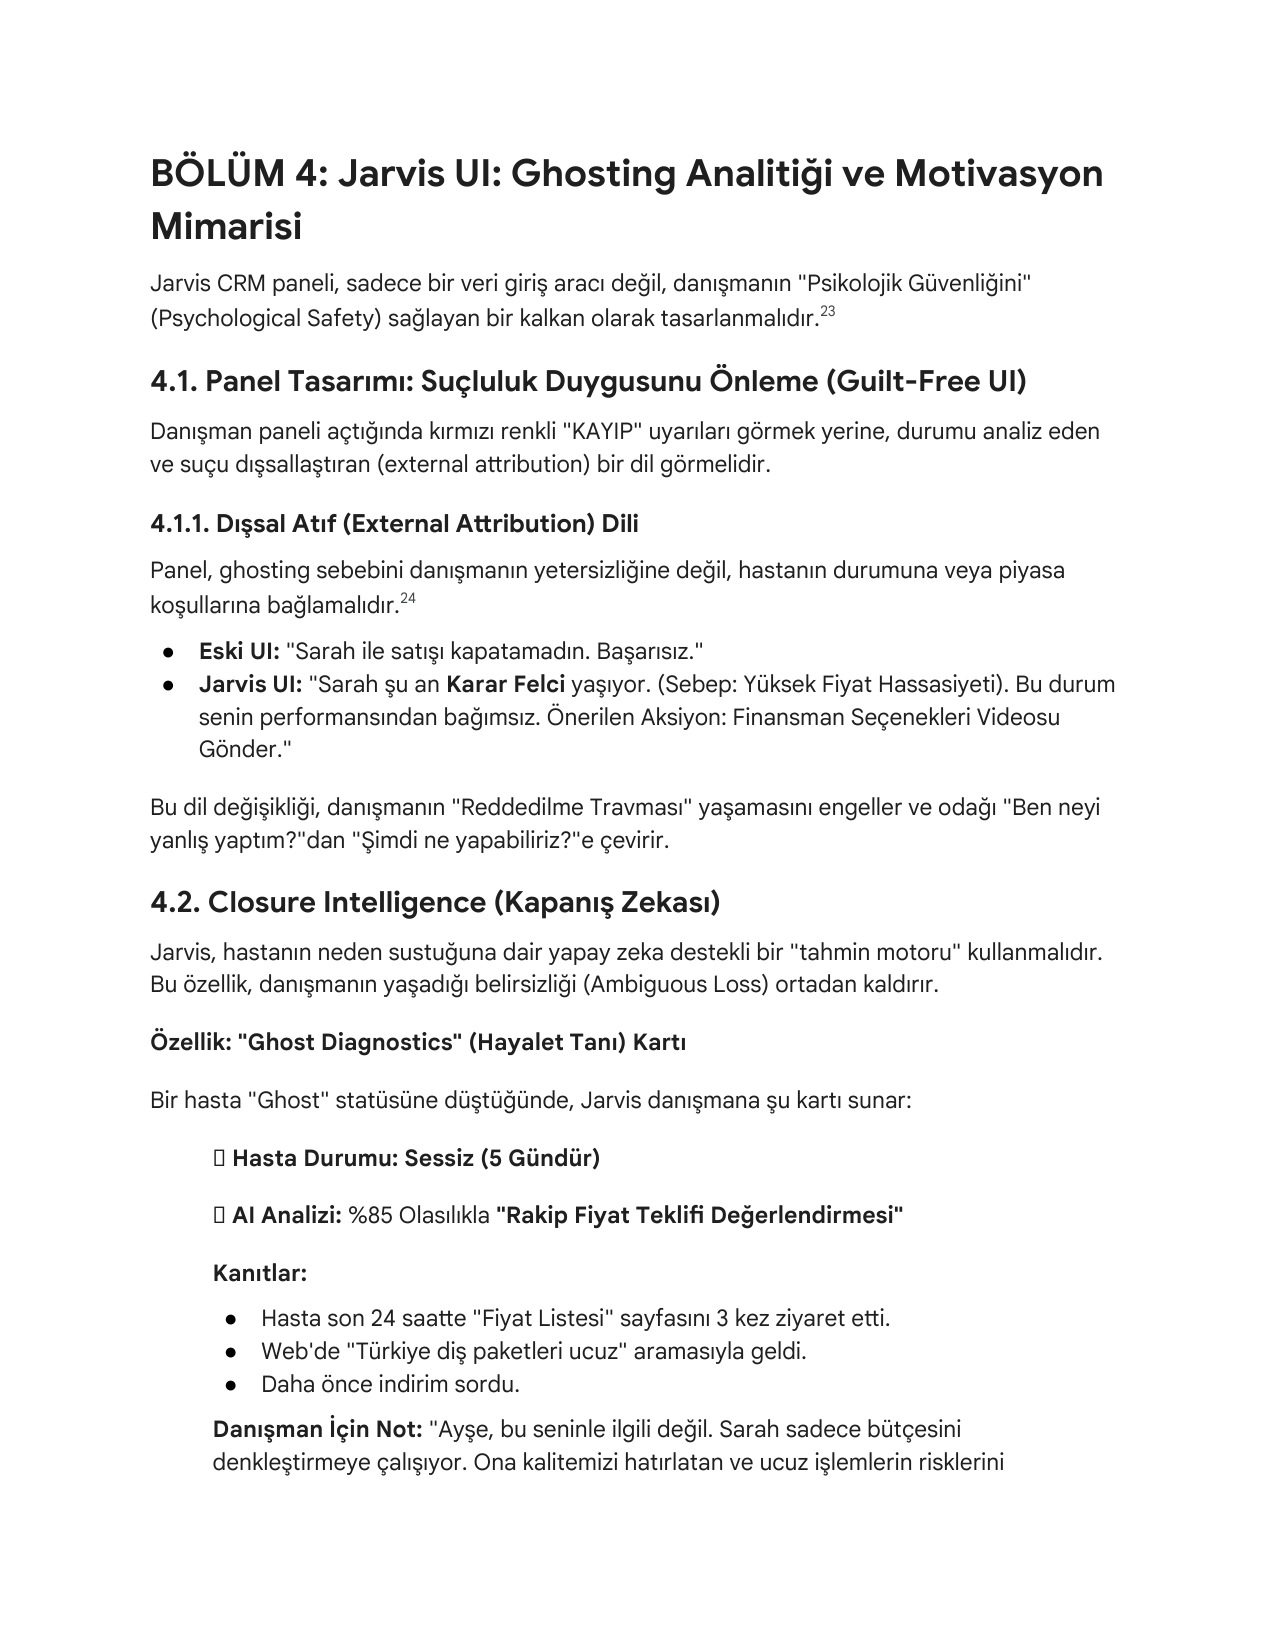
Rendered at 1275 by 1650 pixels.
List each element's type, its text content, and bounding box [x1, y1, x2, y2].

text Kanıtlar: [212, 1259, 1062, 1288]
text Jarvis, hastanın neden sustuğuna dair yapay zeka destekli bir "tahmin motoru" kullanmalıdır. Bu özellik, danışmanın yaşadığı belirsizliği (Ambiguous Loss) ortadan kaldırır. [150, 938, 1125, 999]
text 🤖 AI Analizi: %85 Olasılıkla "Rakip Fiyat Teklifi Değerlendirmesi" [212, 1202, 1062, 1230]
text Bu dil değişikliği, danışmanın "Reddedilme Travması" yaşamasını engeller ve odağı "Ben neyi yanlış yaptım?"dan "Şimdi ne yapabiliriz?"e çevirir. [150, 793, 1125, 855]
list Eski UI: "Sarah ile satışı kapatamadın. Başarısız." [161, 638, 1125, 666]
text Jarvis CRM paneli, sadece bir veri giriş aracı değil, danışmanın "Psikolojik Güvenliğini" (Psychological Safety) sağlayan bir kalkan olarak tasarlanmalıdır.23 [150, 269, 1125, 334]
text Özellik: "Ghost Diagnostics" (Hayalet Tanı) Kartı [150, 1028, 1125, 1057]
text Bir hasta "Ghost" statüsüne düştüğünde, Jarvis danışmana şu kartı sunar: [150, 1086, 1125, 1115]
text Danışman paneli açtığında kırmızı renkli "KAYIP" uyarıları görmek yerine, durumu analiz eden ve suçu dışsallaştıran (external attribution) bir dil görmelidir. [150, 418, 1125, 479]
subtitle 4.2. Closure Intelligence (Kapanış Zekası) [150, 884, 1125, 920]
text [212, 1415, 1062, 1477]
list Daha önce indirim sordu. [223, 1370, 1062, 1399]
subtitle 4.1. Panel Tasarımı: Suçluluk Duygusunu Önleme (Guilt-Free UI) [150, 363, 1125, 400]
text 👻 Hasta Durumu: Sessiz (5 Gündür) [212, 1144, 1062, 1173]
list Web'de "Türkiye diş paketleri ucuz" aramasıyla geldi. [223, 1337, 1062, 1366]
subtitle 4.1.1. Dışsal Atıf (External Attribution) Dili [150, 508, 1125, 539]
text Panel, ghosting sebebini danışmanın yetersizliğine değil, hastanın durumuna veya piyasa koşullarına bağlamalıdır.24 [150, 556, 1125, 621]
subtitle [150, 150, 1125, 251]
list Hasta son 24 saatte "Fiyat Listesi" sayfasını 3 kez ziyaret etti. [223, 1304, 1062, 1333]
list Jarvis UI: "Sarah şu an Karar Felci yaşıyor. (Sebep: Yüksek Fiyat Hassasiyeti). Bu durum senin performansından bağımsız. Önerilen Aksiyon: Finansman Seçenekleri Videosu Gönder." [161, 670, 1125, 764]
